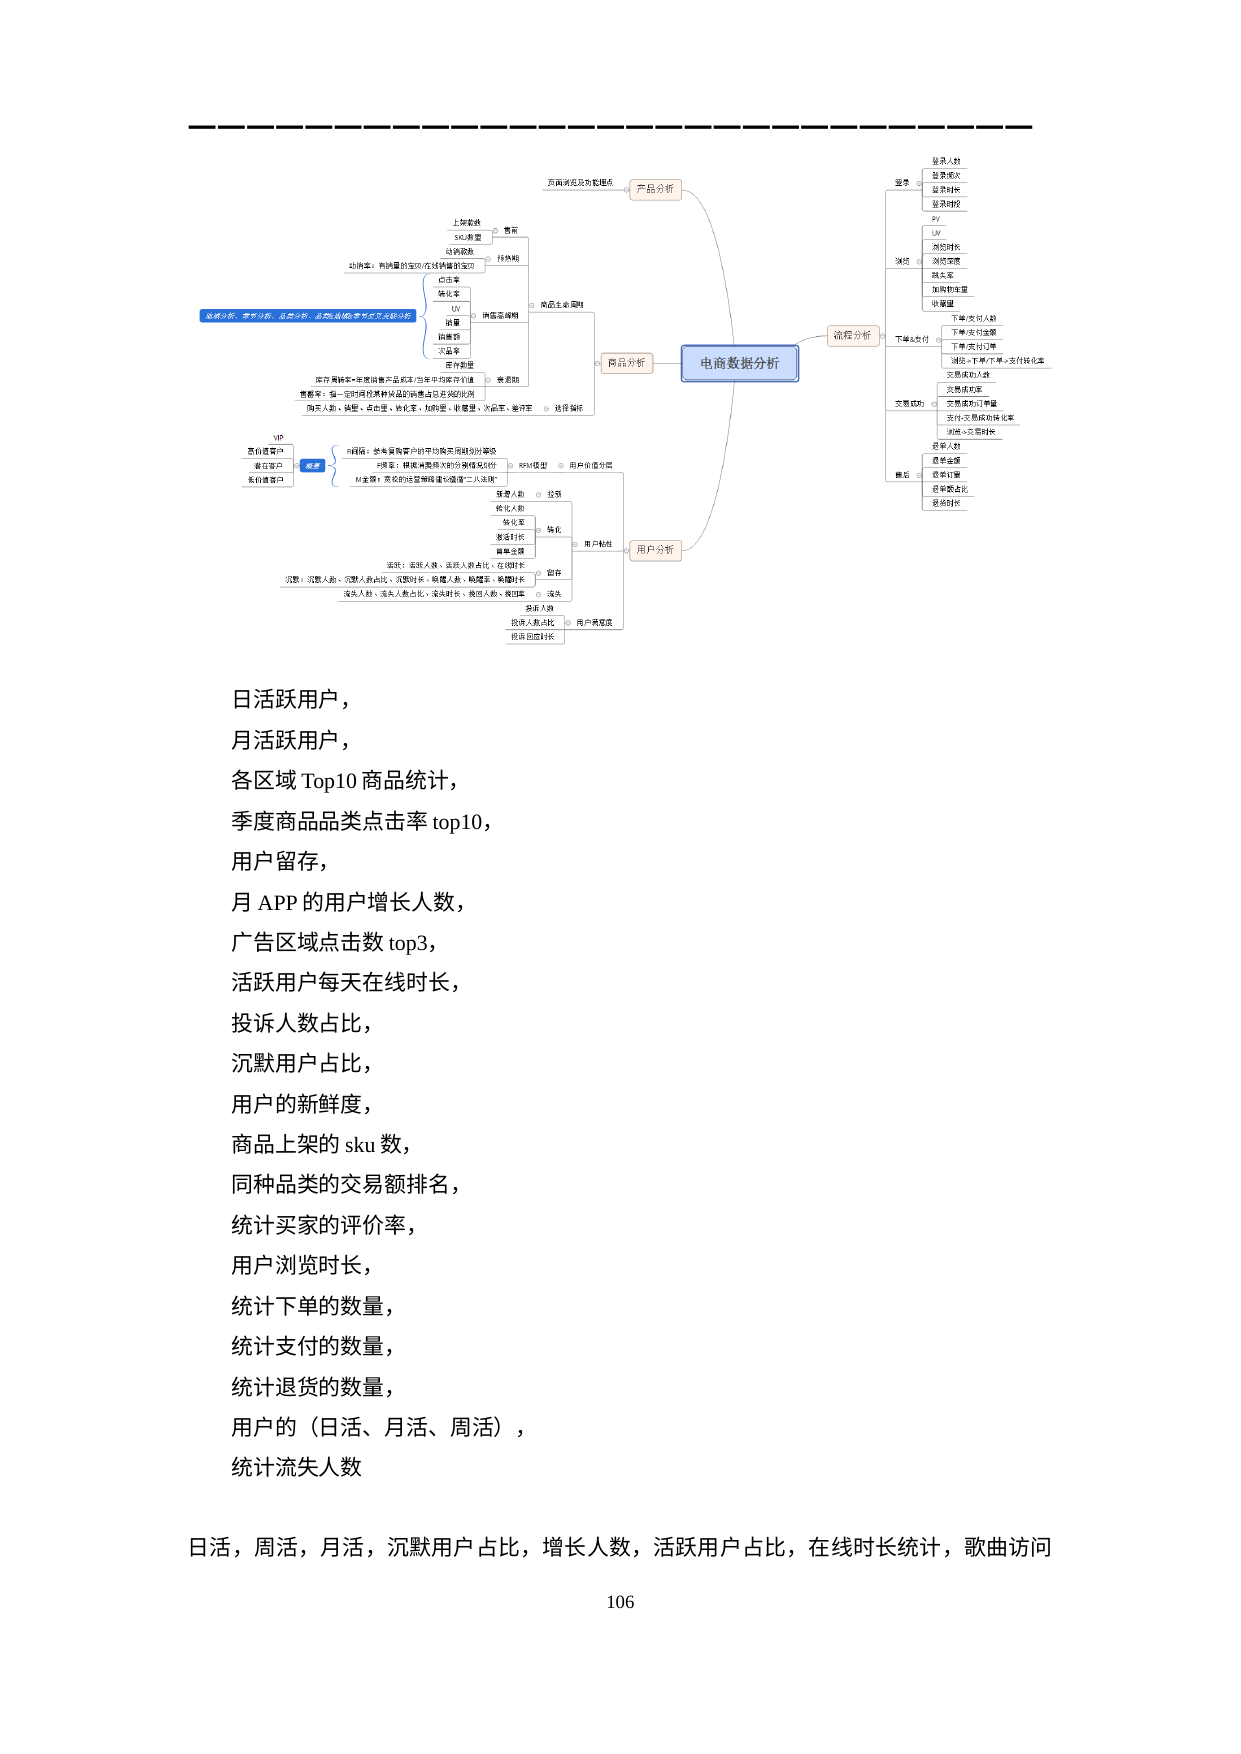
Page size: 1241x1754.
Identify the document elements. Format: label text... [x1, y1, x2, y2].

text 用户的新鲜度， [187, 1086, 1053, 1119]
text 统计流失人数 [187, 1450, 1053, 1482]
text 同种品类的交易额排名， [187, 1167, 1053, 1199]
text 季度商品品类点击率top10， [187, 803, 1053, 836]
text 沉默用户占比， [187, 1046, 1053, 1078]
text 用户留存， [187, 844, 1053, 876]
text 商品上架的sku数， [187, 1127, 1053, 1159]
text 统计支付的数量， [187, 1329, 1053, 1361]
text 统计退货的数量， [187, 1369, 1053, 1402]
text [187, 1529, 1053, 1562]
text 月活跃用户， [187, 722, 1053, 755]
text 活跃用户每天在线时长， [187, 965, 1053, 997]
text 月APP的用户增长人数， [187, 884, 1053, 917]
text 投诉人数占比， [187, 1005, 1053, 1038]
text 统计买家的评价率， [187, 1207, 1053, 1240]
text 用户浏览时长， [187, 1248, 1053, 1280]
text 各区域Top10商品统计， [187, 763, 1053, 795]
text 统计下单的数量， [187, 1288, 1053, 1321]
text 广告区域点击数top3， [187, 924, 1053, 957]
text 用户的（日活、月活、周活）， [187, 1409, 1053, 1442]
text 日活跃用户， [187, 682, 1053, 714]
